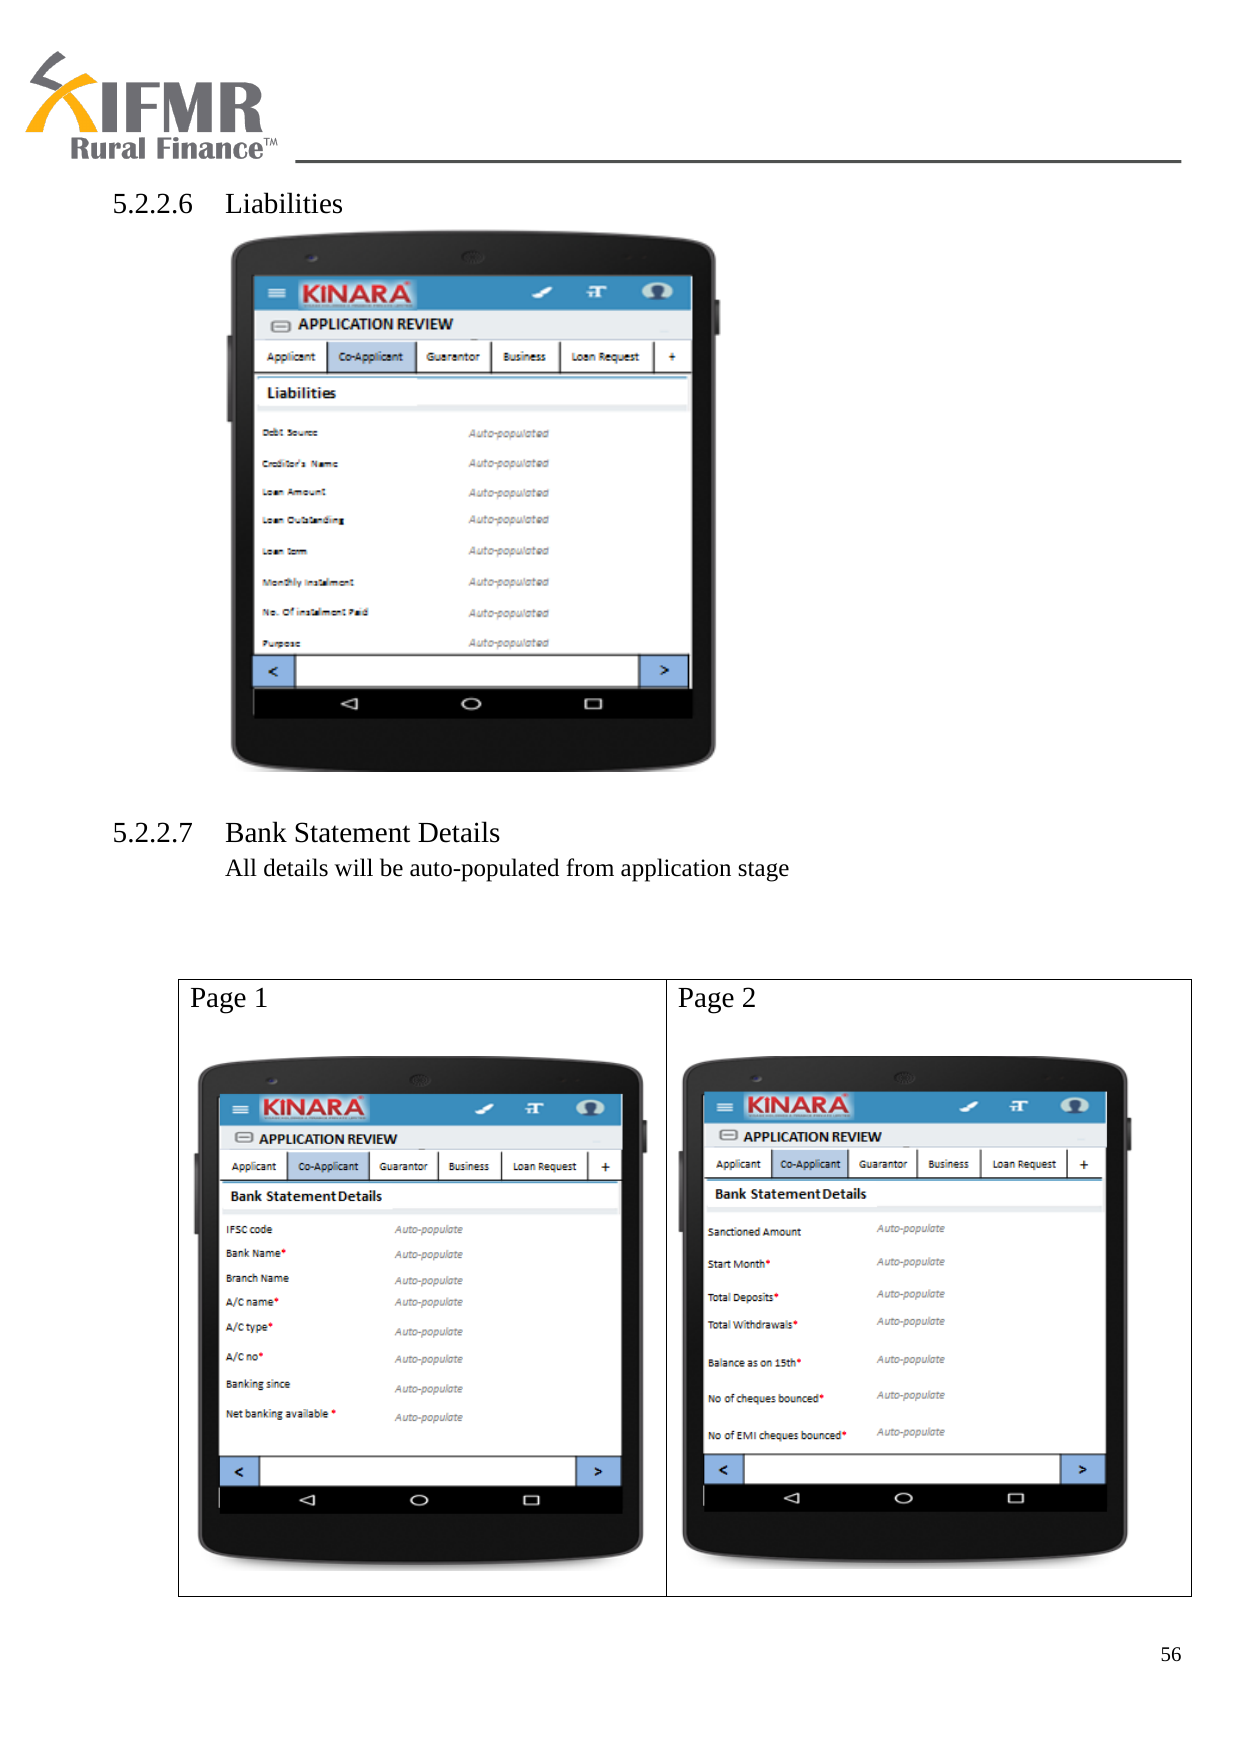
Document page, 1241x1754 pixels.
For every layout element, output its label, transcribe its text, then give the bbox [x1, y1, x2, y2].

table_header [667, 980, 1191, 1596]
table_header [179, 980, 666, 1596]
picture [18, 45, 284, 166]
list All details will be auto-populated from application stage [150, 853, 1181, 882]
list Bank Statement Details [112, 815, 1181, 848]
picture [189, 1056, 655, 1571]
picture [677, 1056, 1144, 1569]
list Liabilities [112, 187, 1181, 220]
picture [225, 225, 724, 772]
